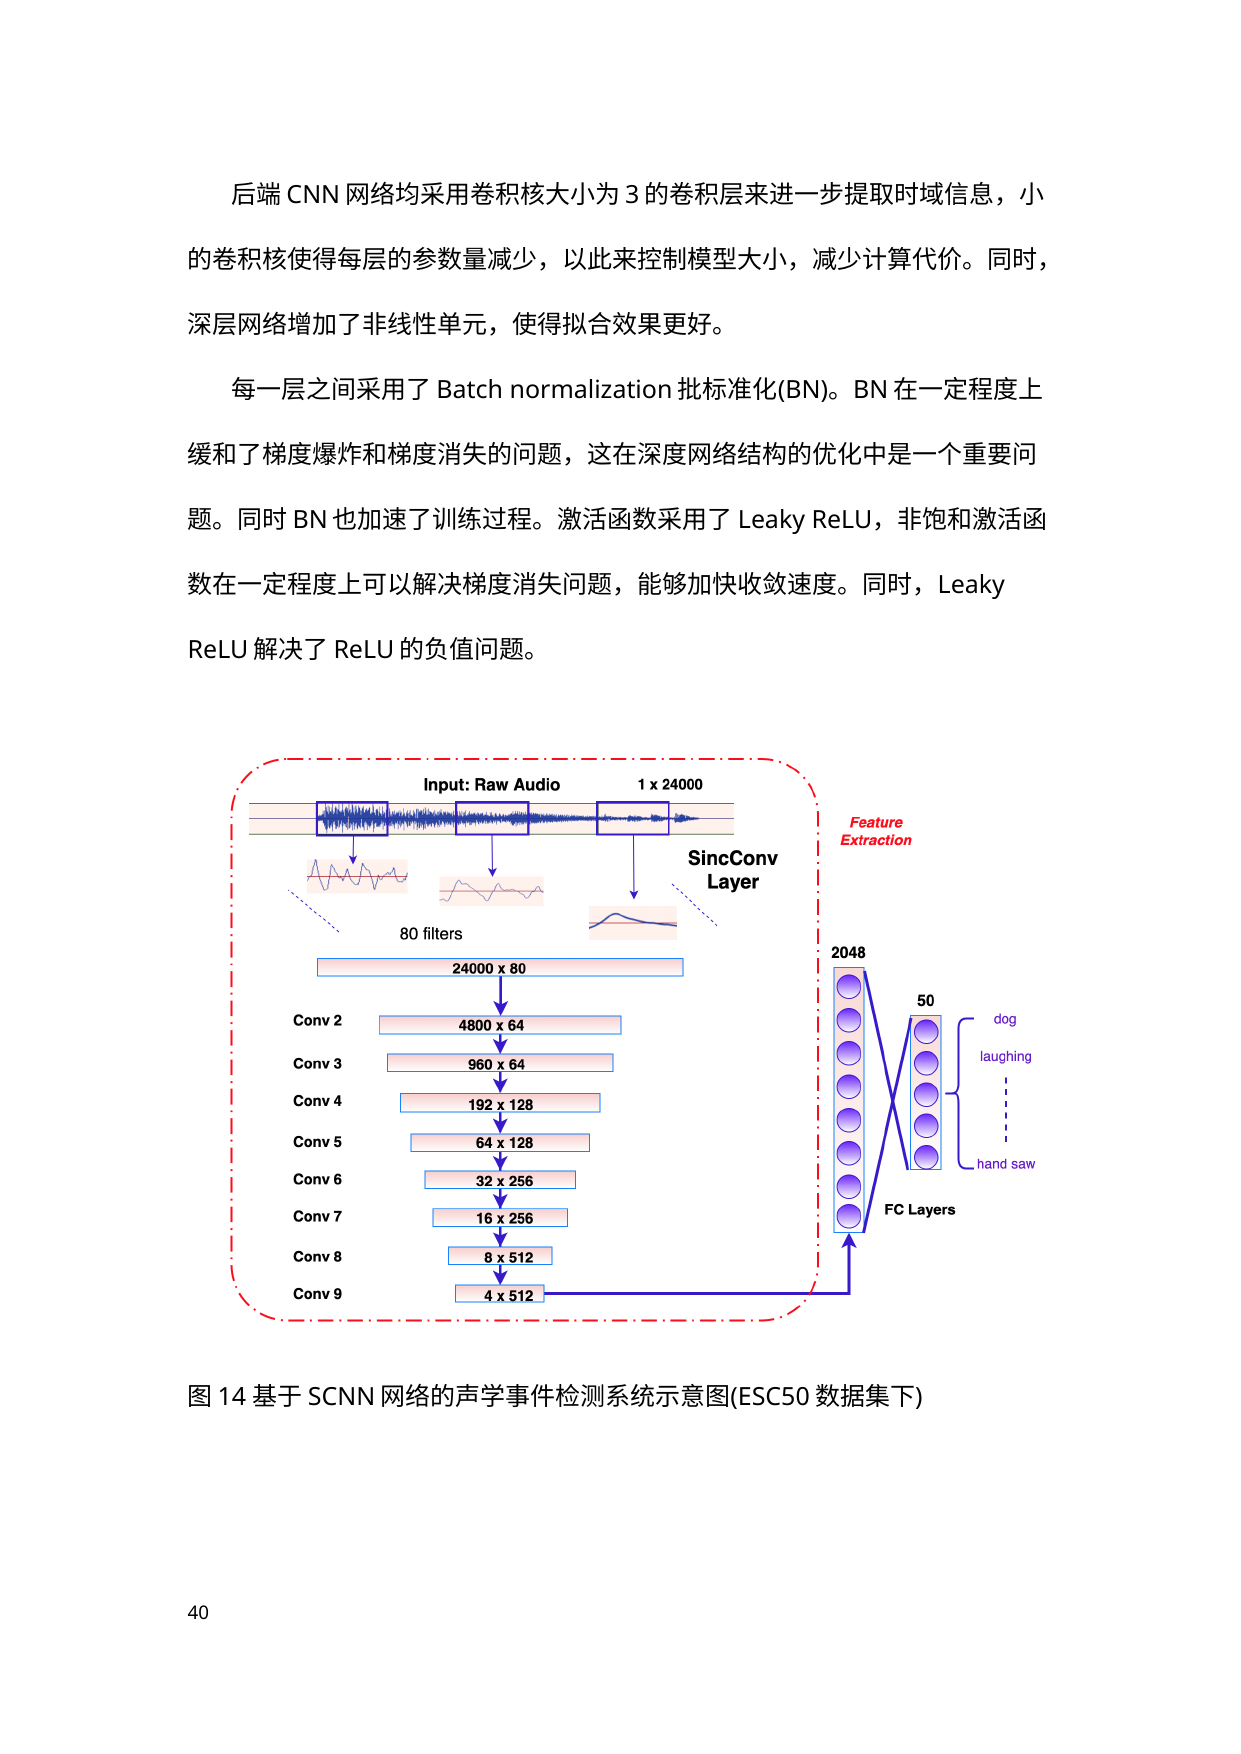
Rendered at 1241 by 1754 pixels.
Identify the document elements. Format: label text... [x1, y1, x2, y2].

picture [187, 744, 1053, 1331]
text 后端CNN网络均采用卷积核大小为3的卷积层来进一步提取时域信息，小的卷积核使得每层的参数量减少，以此来控制模型大小，减少计算代价。同时，深层网络增加了非线性单元，使得拟合效果更好。 [187, 160, 1053, 355]
text 图14 基于SCNN网络的声学事件检测系统示意图(ESC50数据集下) [187, 1362, 1053, 1427]
text 每一层之间采用了Batch normalization批标准化(BN)。BN在一定程度上缓和了梯度爆炸和梯度消失的问题，这在深度网络结构的优化中是一个重要问题。同时BN也加速了训练过程。激活函数采用了Leaky ReLU，非饱和激活函数在一定程度上可以解决梯度消失问题，能够加快收敛速度。同时，Leaky ReLU解决了ReLU的负值问题。 [187, 355, 1053, 680]
